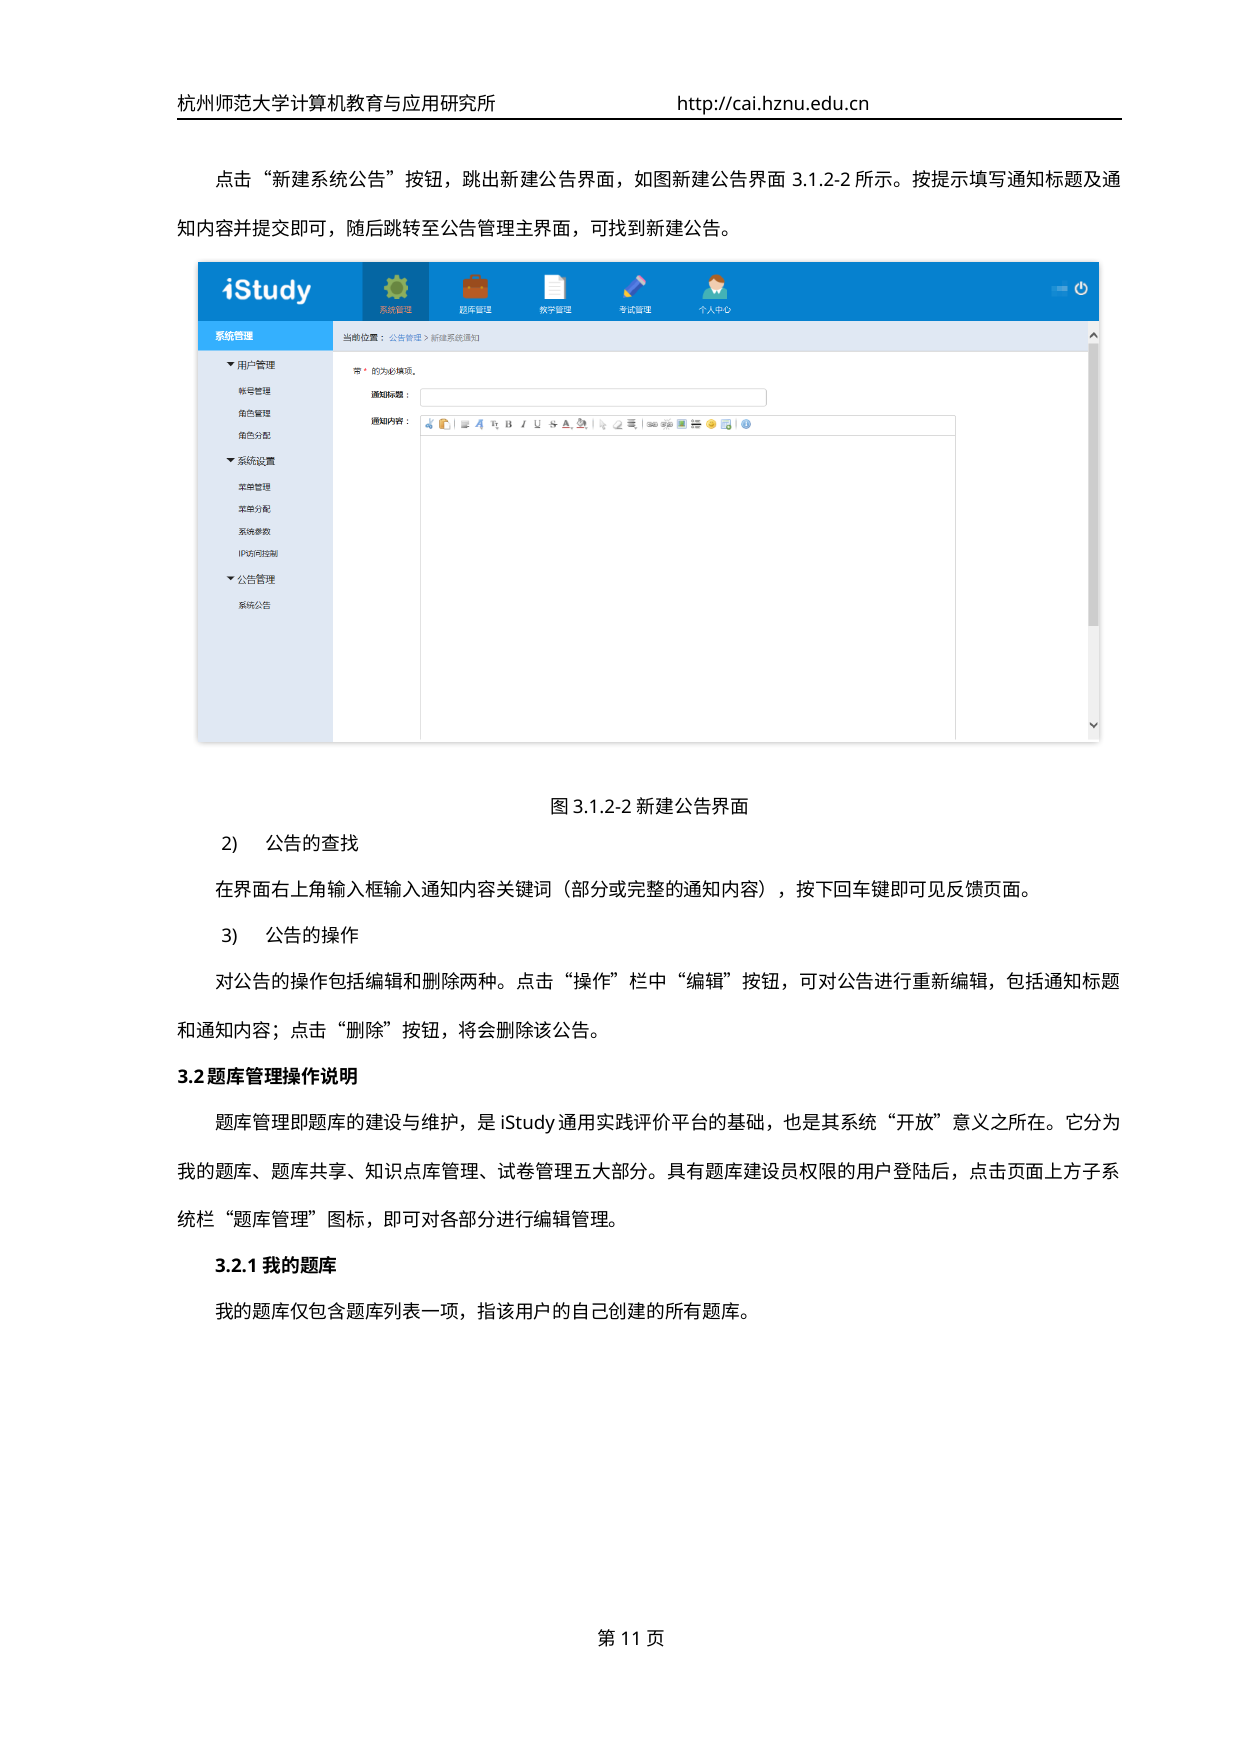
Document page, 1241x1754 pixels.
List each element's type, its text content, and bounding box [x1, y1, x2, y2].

subtitle 3.2.1 我的题库 [177, 1248, 1122, 1281]
text 图3.1.2-2 新建公告界面 [177, 789, 1122, 822]
list 公告的操作 [221, 918, 1122, 951]
list 公告的查找 [221, 826, 1122, 858]
text 在界面右上角输入框输入通知内容关键词（部分或完整的通知内容），按下回车键即可见反馈页面。 [177, 872, 1122, 904]
text 题库管理即题库的建设与维护，是iStudy通用实践评价平台的基础，也是其系统“开放”意义之所在。它分为我的题库、题库共享、知识点库管理、试卷管理五大部分。具有题库建设员权限的用户登陆后，点击页面上方子系统栏“题库管理”图标，即可对各部分进行编辑管理。 [177, 1105, 1122, 1235]
text 我的题库仅包含题库列表一项，指该用户的自己创建的所有题库。 [177, 1294, 1122, 1327]
picture [198, 262, 1099, 742]
subtitle 3.2题库管理操作说明 [177, 1059, 1122, 1091]
text 点击“新建系统公告”按钮，跳出新建公告界面，如图新建公告界面3.1.2-2所示。按提示填写通知标题及通知内容并提交即可，随后跳转至公告管理主界面，可找到新建公告。 [177, 162, 1122, 243]
text 对公告的操作包括编辑和删除两种。点击“操作”栏中“编辑”按钮，可对公告进行重新编辑，包括通知标题和通知内容；点击“删除”按钮，将会删除该公告。 [177, 964, 1122, 1045]
